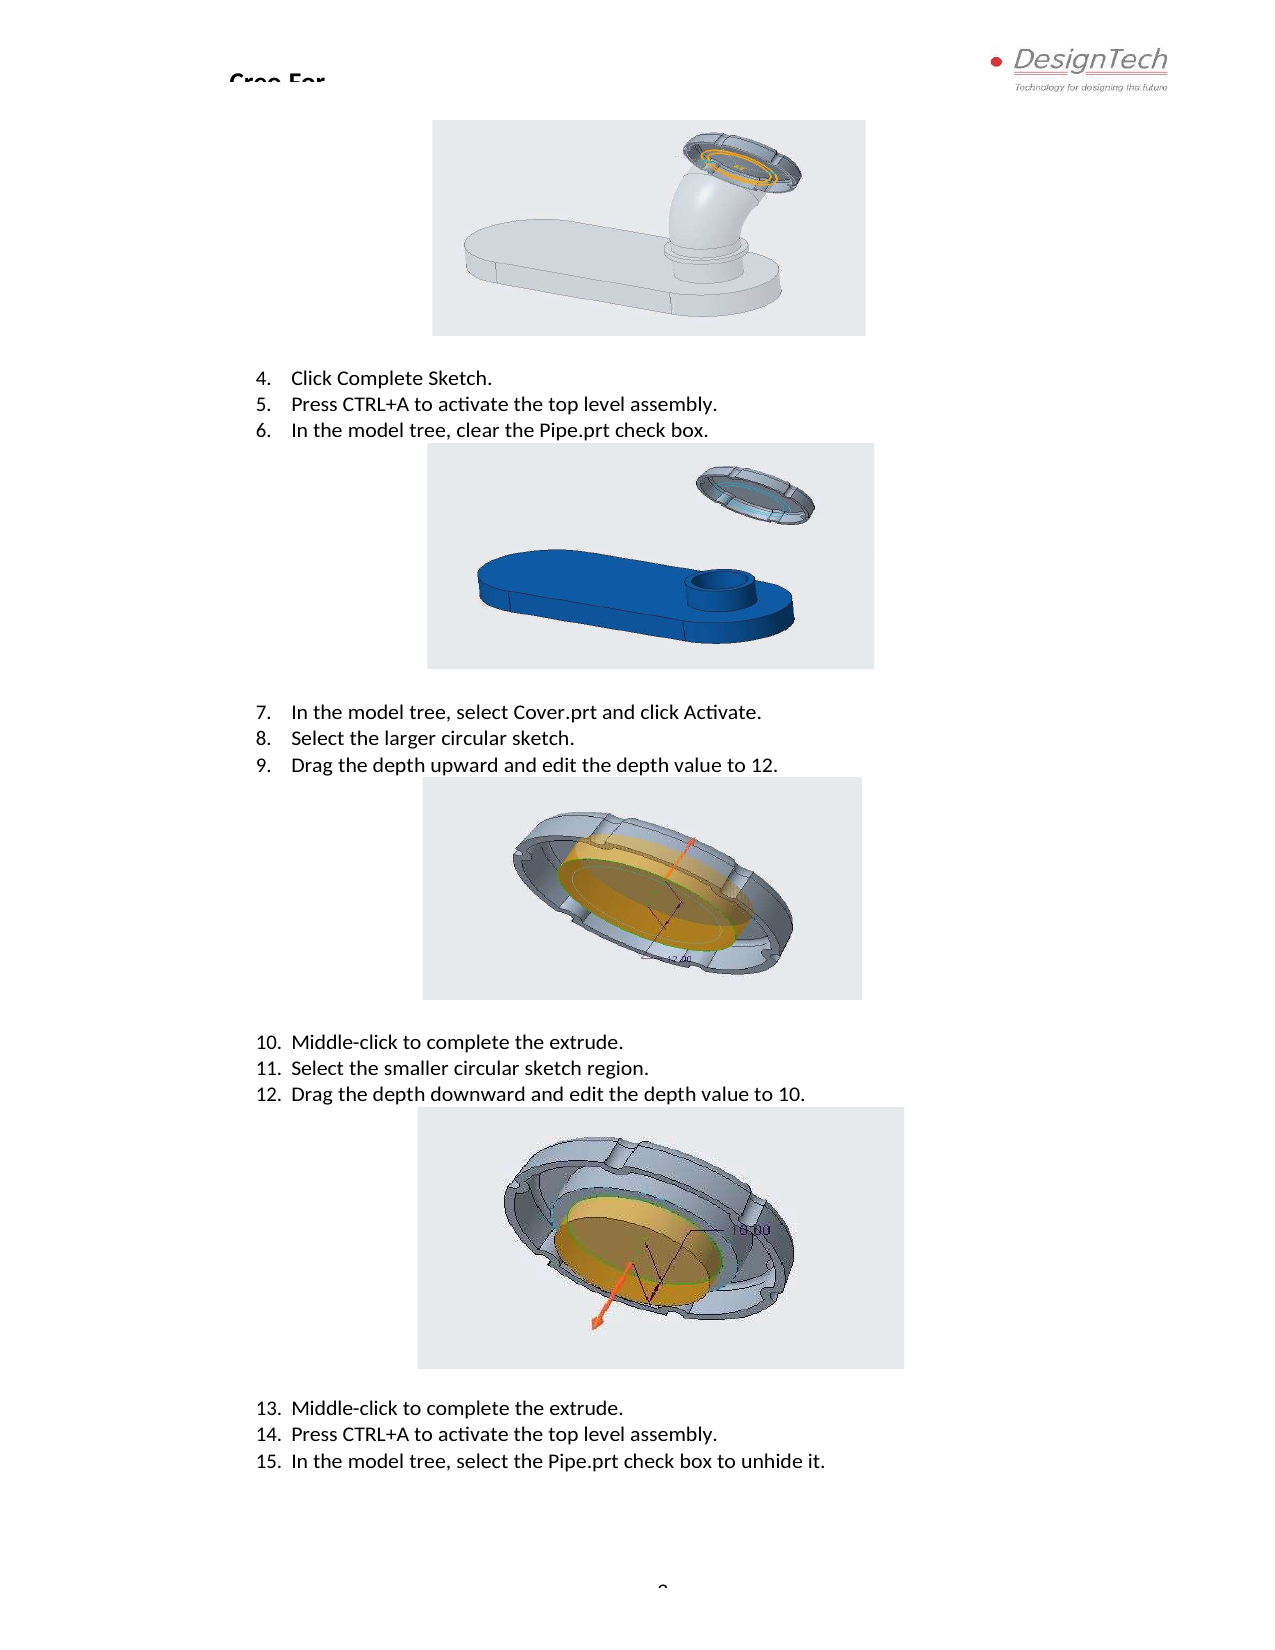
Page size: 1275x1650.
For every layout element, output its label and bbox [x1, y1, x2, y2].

picture [422, 777, 862, 1000]
picture [432, 120, 866, 336]
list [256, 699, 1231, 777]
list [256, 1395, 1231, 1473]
picture [427, 443, 875, 669]
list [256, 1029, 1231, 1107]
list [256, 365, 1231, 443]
picture [990, 47, 1168, 92]
picture [417, 1107, 905, 1369]
